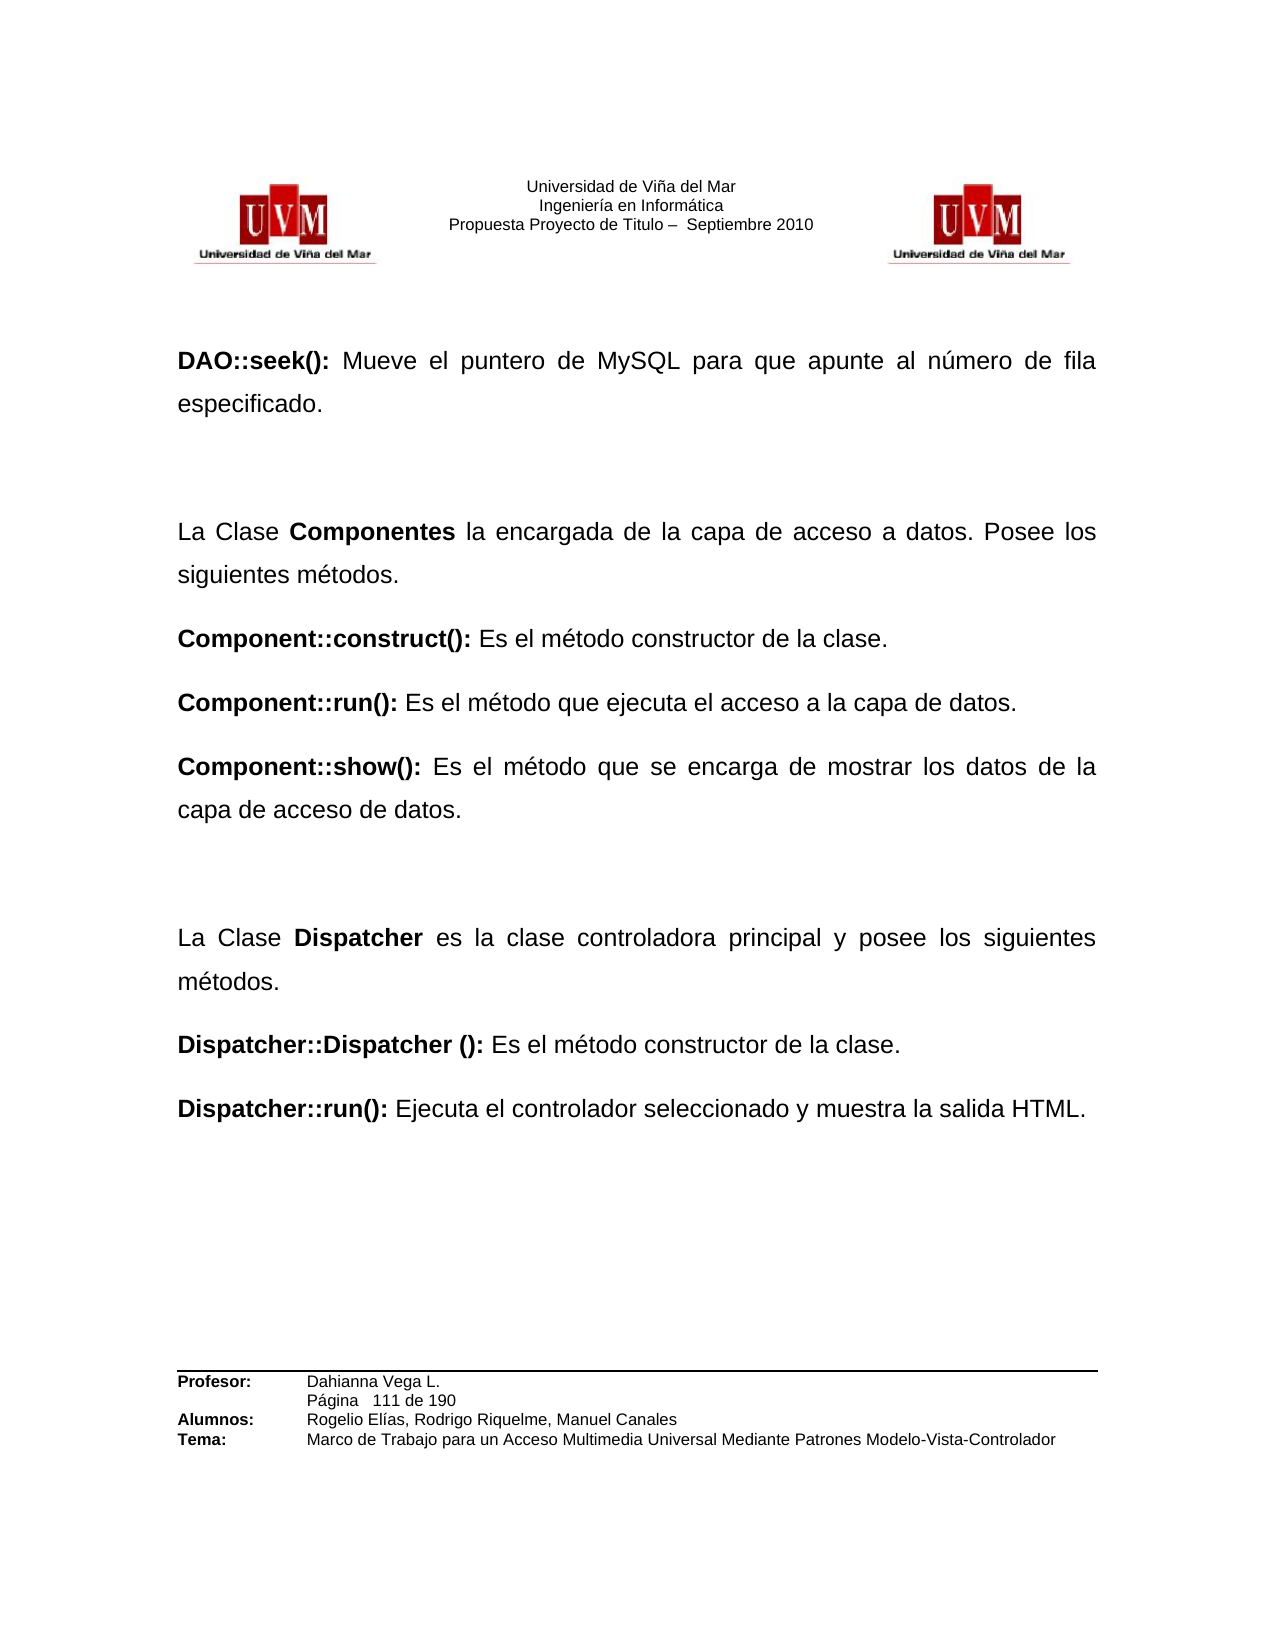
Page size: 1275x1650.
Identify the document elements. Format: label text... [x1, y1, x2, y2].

text La Clase Componentes la encargada de la capa de acceso a datos. Posee los siguientes métodos. [177, 517, 1098, 589]
picture [871, 176, 1084, 267]
text Dispatcher::Dispatcher (): Es el método constructor de la clase. [177, 1031, 1098, 1059]
text DAO::seek(): Mueve el puntero de MySQL para que apunte al número de fila especificado. [177, 346, 1098, 418]
text Component::show(): Es el método que se encarga de mostrar los datos de la capa de acceso de datos. [177, 752, 1098, 824]
text Component::construct(): Es el método constructor de la clase. [177, 624, 1098, 653]
text Component::run(): Es el método que ejecuta el acceso a la capa de datos. [177, 688, 1098, 717]
text Dispatcher::run(): Ejecuta el controlador seleccionado y muestra la salida HTML. [177, 1094, 1098, 1123]
text La Clase Dispatcher es la clase controladora principal y posee los siguientes métodos. [177, 923, 1098, 995]
picture [177, 176, 390, 267]
